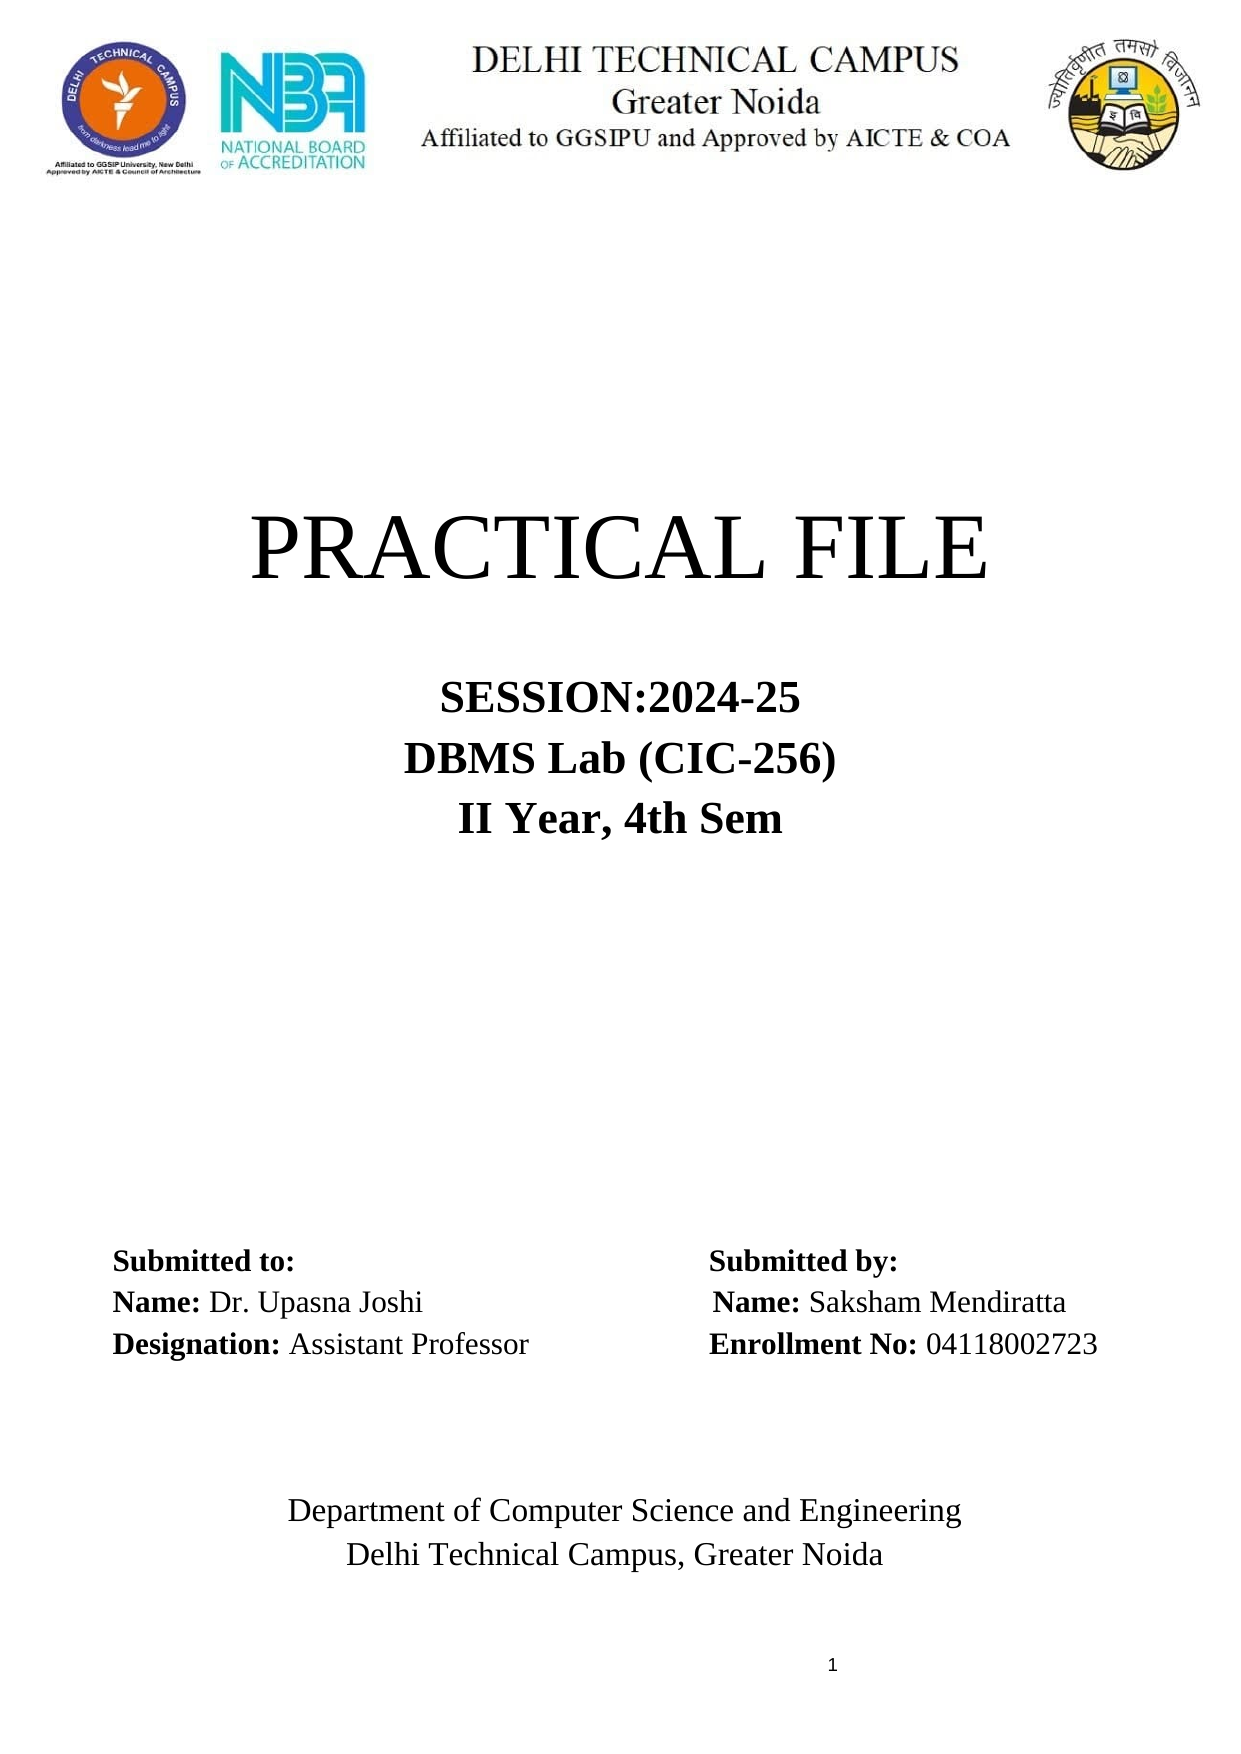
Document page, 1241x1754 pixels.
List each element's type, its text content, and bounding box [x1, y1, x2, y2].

text II Year, 4th Sem [112, 791, 1128, 844]
text PRACTICAL FILE [112, 491, 1128, 599]
text DBMS Lab (CIC‐256) [112, 730, 1128, 783]
text Submitted to: Submitted by: [112, 1242, 1128, 1278]
text Designation: Assistant Professor Enrollment No: 04118002723 [112, 1325, 1128, 1361]
text Delhi Technical Campus, Greater Noida [112, 1534, 1128, 1572]
text SESSION:2024-25 [112, 670, 1128, 723]
text Department of Computer Science and Engineering [112, 1490, 1128, 1528]
picture [24, 38, 1241, 189]
text Name: Dr. Upasna Joshi Name: Saksham Mendiratta [112, 1284, 1128, 1319]
